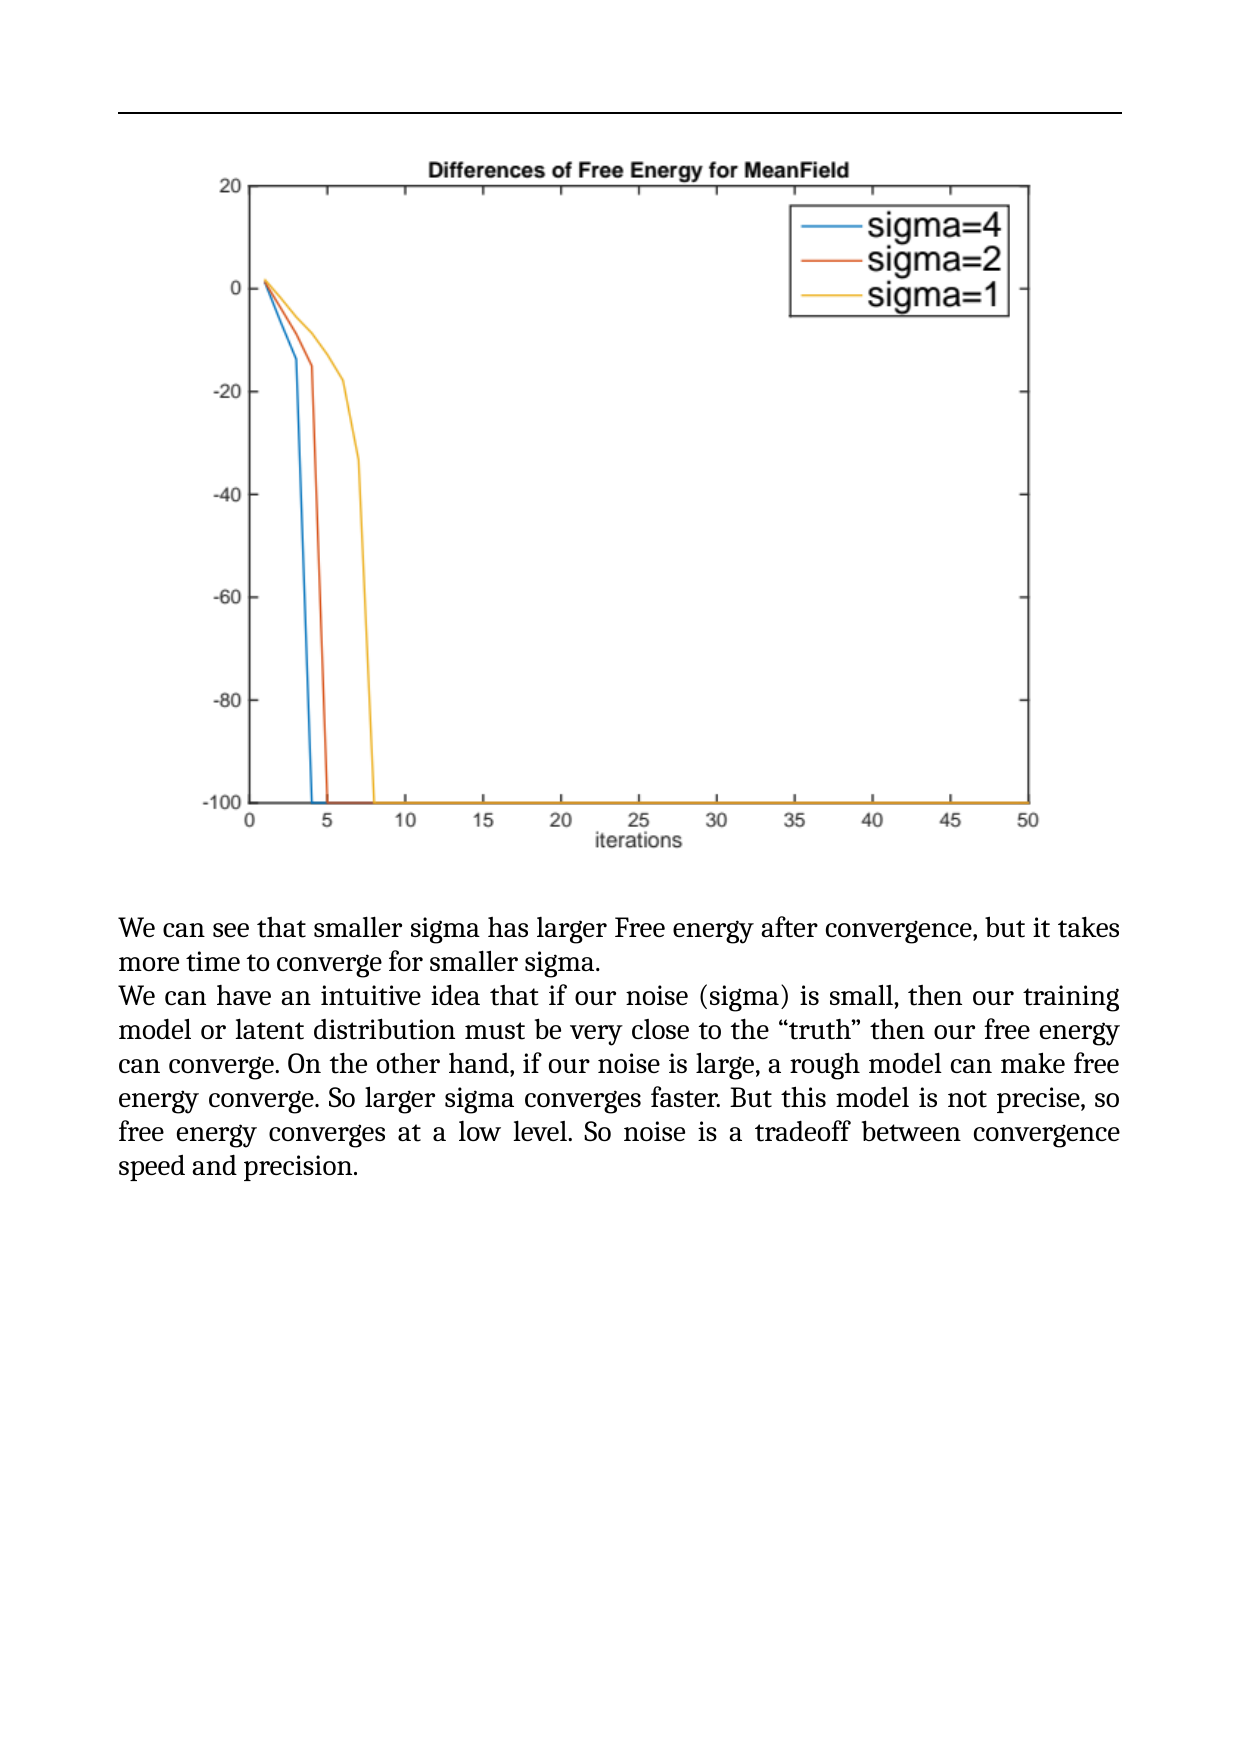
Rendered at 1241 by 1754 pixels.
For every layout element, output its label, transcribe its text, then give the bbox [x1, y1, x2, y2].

text We can have an intuitive idea that if our noise (sigma) is small, then our training model or latent distribution must be very close to the “truth” then our free energy can converge. On the other hand, if our noise is large, a rough model can make free energy converge. So larger sigma converges faster. But this model is not precise, so free energy converges at a low level. So noise is a tradeoff between convergence speed and precision. [118, 979, 1122, 1183]
text We can see that smaller sigma has larger Free energy after convergence, but it takes more time to converge for smaller sigma. [118, 911, 1122, 979]
